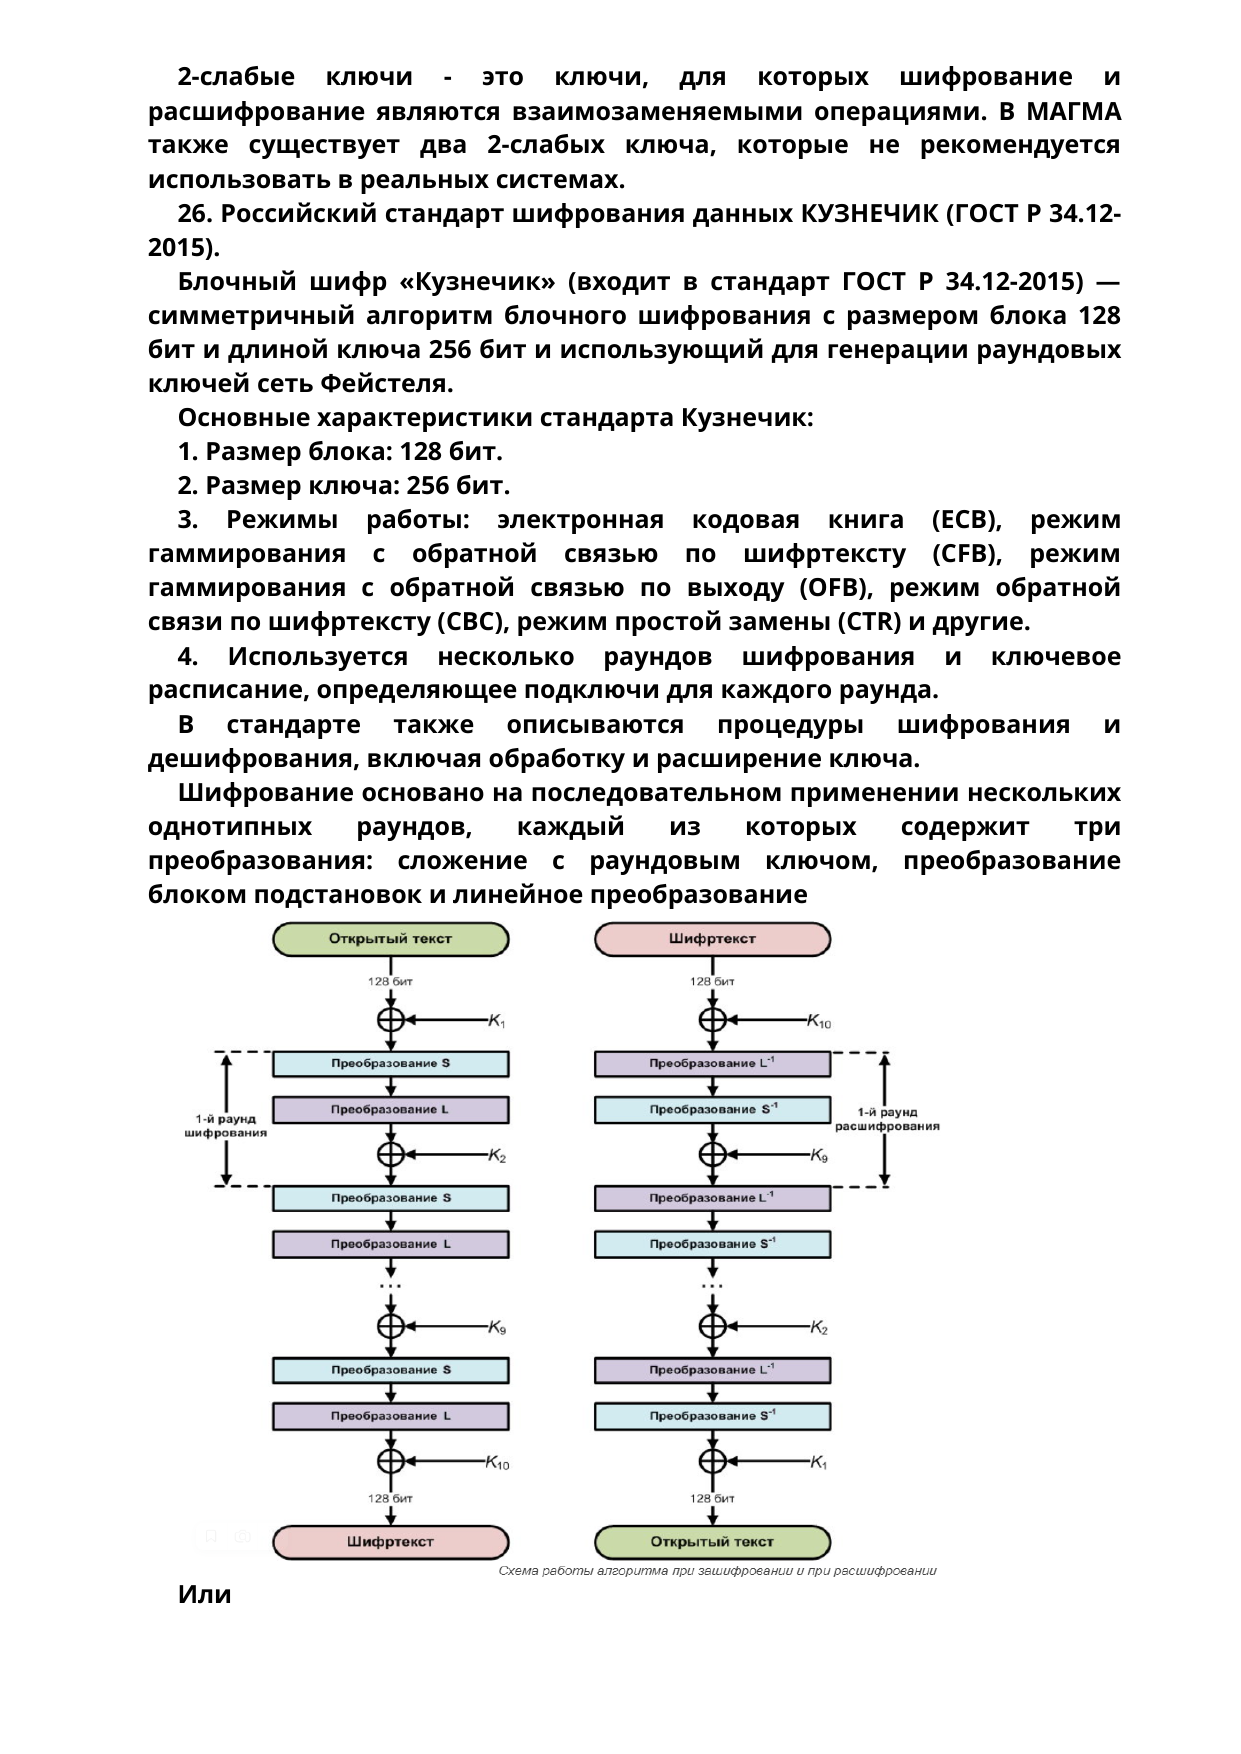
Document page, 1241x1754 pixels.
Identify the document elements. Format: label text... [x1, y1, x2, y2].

picture [177, 910, 951, 1577]
text 4. Используется несколько раундов шифрования и ключевое расписание, определяющее подключи для каждого раунда. [148, 638, 1122, 706]
text 2-слабые ключи - это ключи, для которых шифрование и расшифрование являются взаимозаменяемыми операциями. В МАГМА также существует два 2-слабых ключа, которые не рекомендуется использовать в реальных системах. [148, 59, 1122, 195]
text 2. Размер ключа: 256 бит. [148, 468, 1122, 502]
text Основные характеристики стандарта Кузнечик: [148, 400, 1122, 434]
text Блочный шифр «Кузнечик» (входит в стандарт ГОСТ Р 34.12-2015) — симметричный алгоритм блочного шифрования с размером блока 128 бит и длиной ключа 256 бит и использующий для генерации раундовых ключей сеть Фейстеля. [148, 263, 1122, 400]
subtitle 26. Российский стандарт шифрования данных КУЗНЕЧИК (ГОСТ Р 34.12-2015). [148, 195, 1122, 263]
text 1. Размер блока: 128 бит. [148, 434, 1122, 468]
text Или [148, 1577, 1122, 1611]
text В стандарте также описываются процедуры шифрования и дешифрования, включая обработку и расширение ключа. [148, 706, 1122, 774]
text 3. Режимы работы: электронная кодовая книга (ECB), режим гаммирования с обратной связью по шифртексту (CFB), режим гаммирования с обратной связью по выходу (OFB), режим обратной связи по шифртексту (CBC), режим простой замены (CTR) и другие. [148, 502, 1122, 638]
text Шифрование основано на последовательном применении нескольких однотипных раундов, каждый из которых содержит три преобразования: сложение с раундовым ключом, преобразование блоком подстановок и линейное преобразование [148, 774, 1122, 911]
